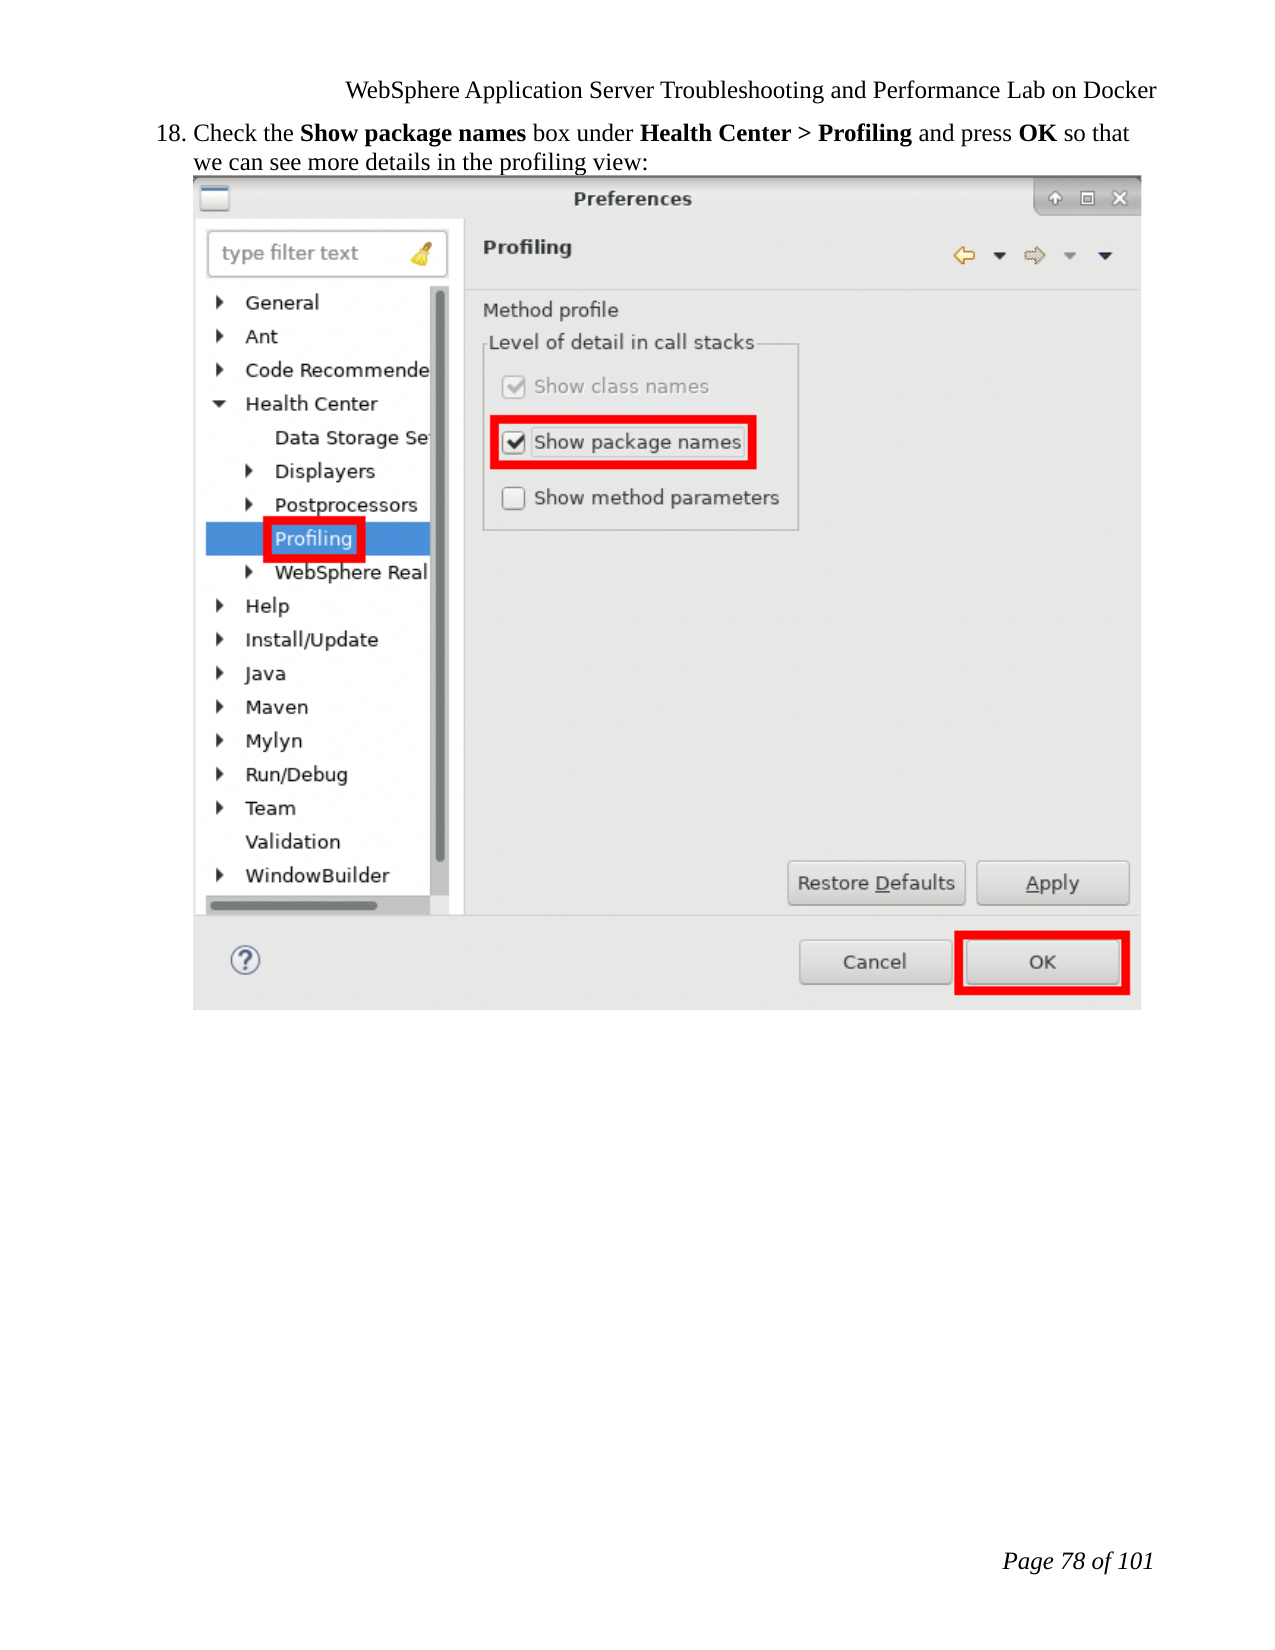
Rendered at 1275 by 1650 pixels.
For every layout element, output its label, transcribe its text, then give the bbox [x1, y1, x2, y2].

picture [193, 175, 1142, 1010]
